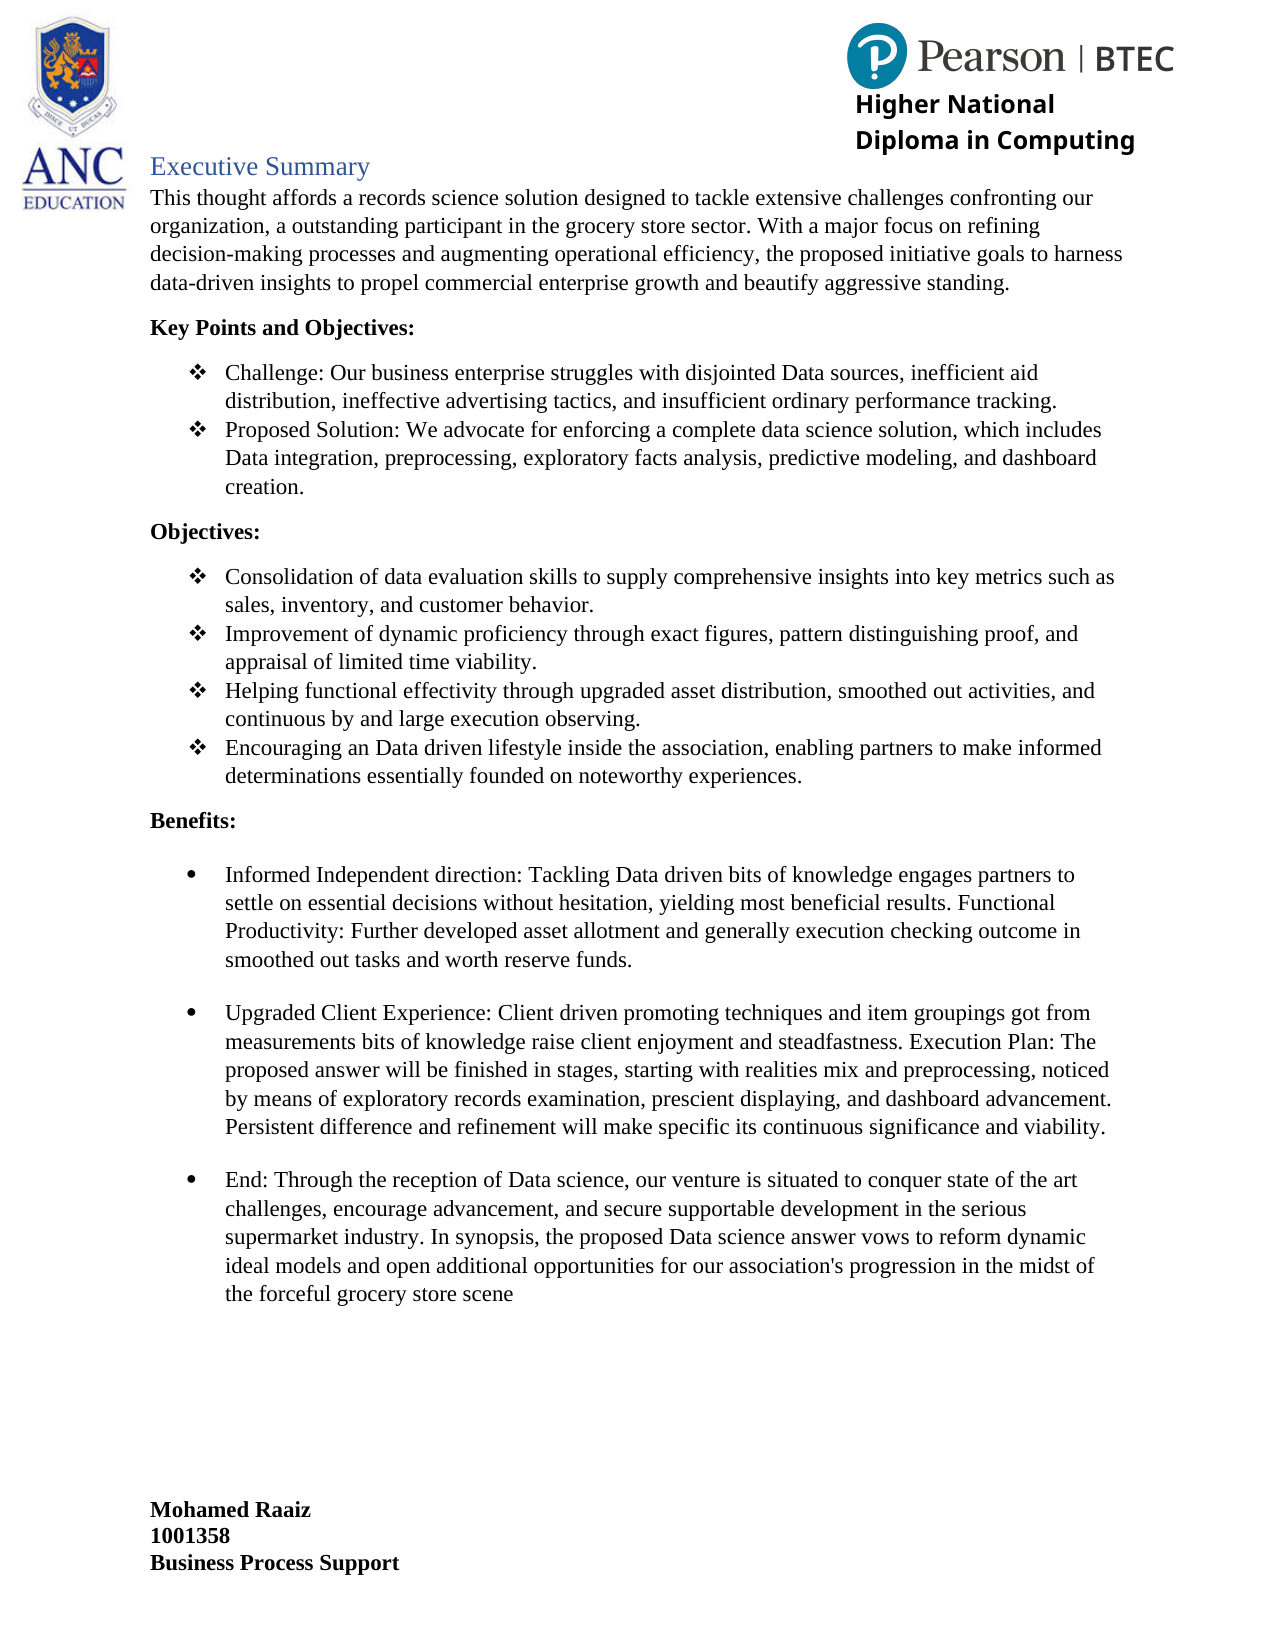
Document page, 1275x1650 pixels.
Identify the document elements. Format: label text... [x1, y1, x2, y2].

subtitle Informed Independent direction: Tackling Data driven bits of knowledge engages partners to settle on essential decisions without hesitation, yielding most beneficial results. Functional Productivity: Further developed asset allotment and generally execution checking outcome in smoothed out tasks and worth reserve funds. [187, 861, 1125, 972]
list Challenge: Our business enterprise struggles with disjointed Data sources, inefficient aid distribution, ineffective advertising tactics, and insufficient ordinary performance tracking. [187, 359, 1125, 414]
text This thought affords a records science solution designed to tackle extensive challenges confronting our organization, a outstanding participant in the grocery store sector. With a major focus on refining decision-making processes and augmenting operational efficiency, the proposed initiative goals to harness data-driven insights to propel commercial enterprise growth and beautify aggressive standing. [150, 183, 1125, 295]
text Benefits: [150, 807, 1125, 833]
list Encouraging an Data driven lifestyle inside the association, enabling partners to make informed determinations essentially founded on noteworthy experiences. [187, 734, 1125, 788]
picture [12, 12, 137, 218]
text Key Points and Objectives: [150, 314, 1125, 340]
list Proposed Solution: We advocate for enforcing a complete data science solution, which includes Data integration, preprocessing, exploratory facts analysis, predictive modeling, and dashboard creation. [187, 416, 1125, 499]
subtitle Upgraded Client Experience: Client driven promoting techniques and item groupings got from measurements bits of knowledge raise client enjoyment and steadfastness. Execution Plan: The proposed answer will be finished in stages, starting with realities mix and preprocessing, noticed by means of exploratory records examination, prescient displaying, and dashboard advancement. Persistent difference and refinement will make specific its continuous significance and viability. [187, 999, 1125, 1139]
list Consolidation of data evaluation skills to supply comprehensive insights into key metrics such as sales, inventory, and customer behavior. [187, 563, 1125, 618]
picture [837, 13, 1224, 99]
subtitle Executive Summary [150, 150, 1125, 181]
text Objectives: [150, 518, 1125, 544]
list Improvement of dynamic proficiency through exact figures, pattern distinguishing proof, and appraisal of limited time viability. [187, 620, 1125, 675]
list Helping functional effectivity through upgraded asset distribution, smoothed out activities, and continuous by and large execution observing. [187, 677, 1125, 732]
subtitle End: Through the reception of Data science, our venture is situated to conquer state of the art challenges, encourage advancement, and secure supportable development in the serious supermarket industry. In synopsis, the proposed Data science answer vows to reform dynamic ideal models and open additional opportunities for our association's progression in the midst of the forceful grocery store scene [187, 1167, 1125, 1307]
